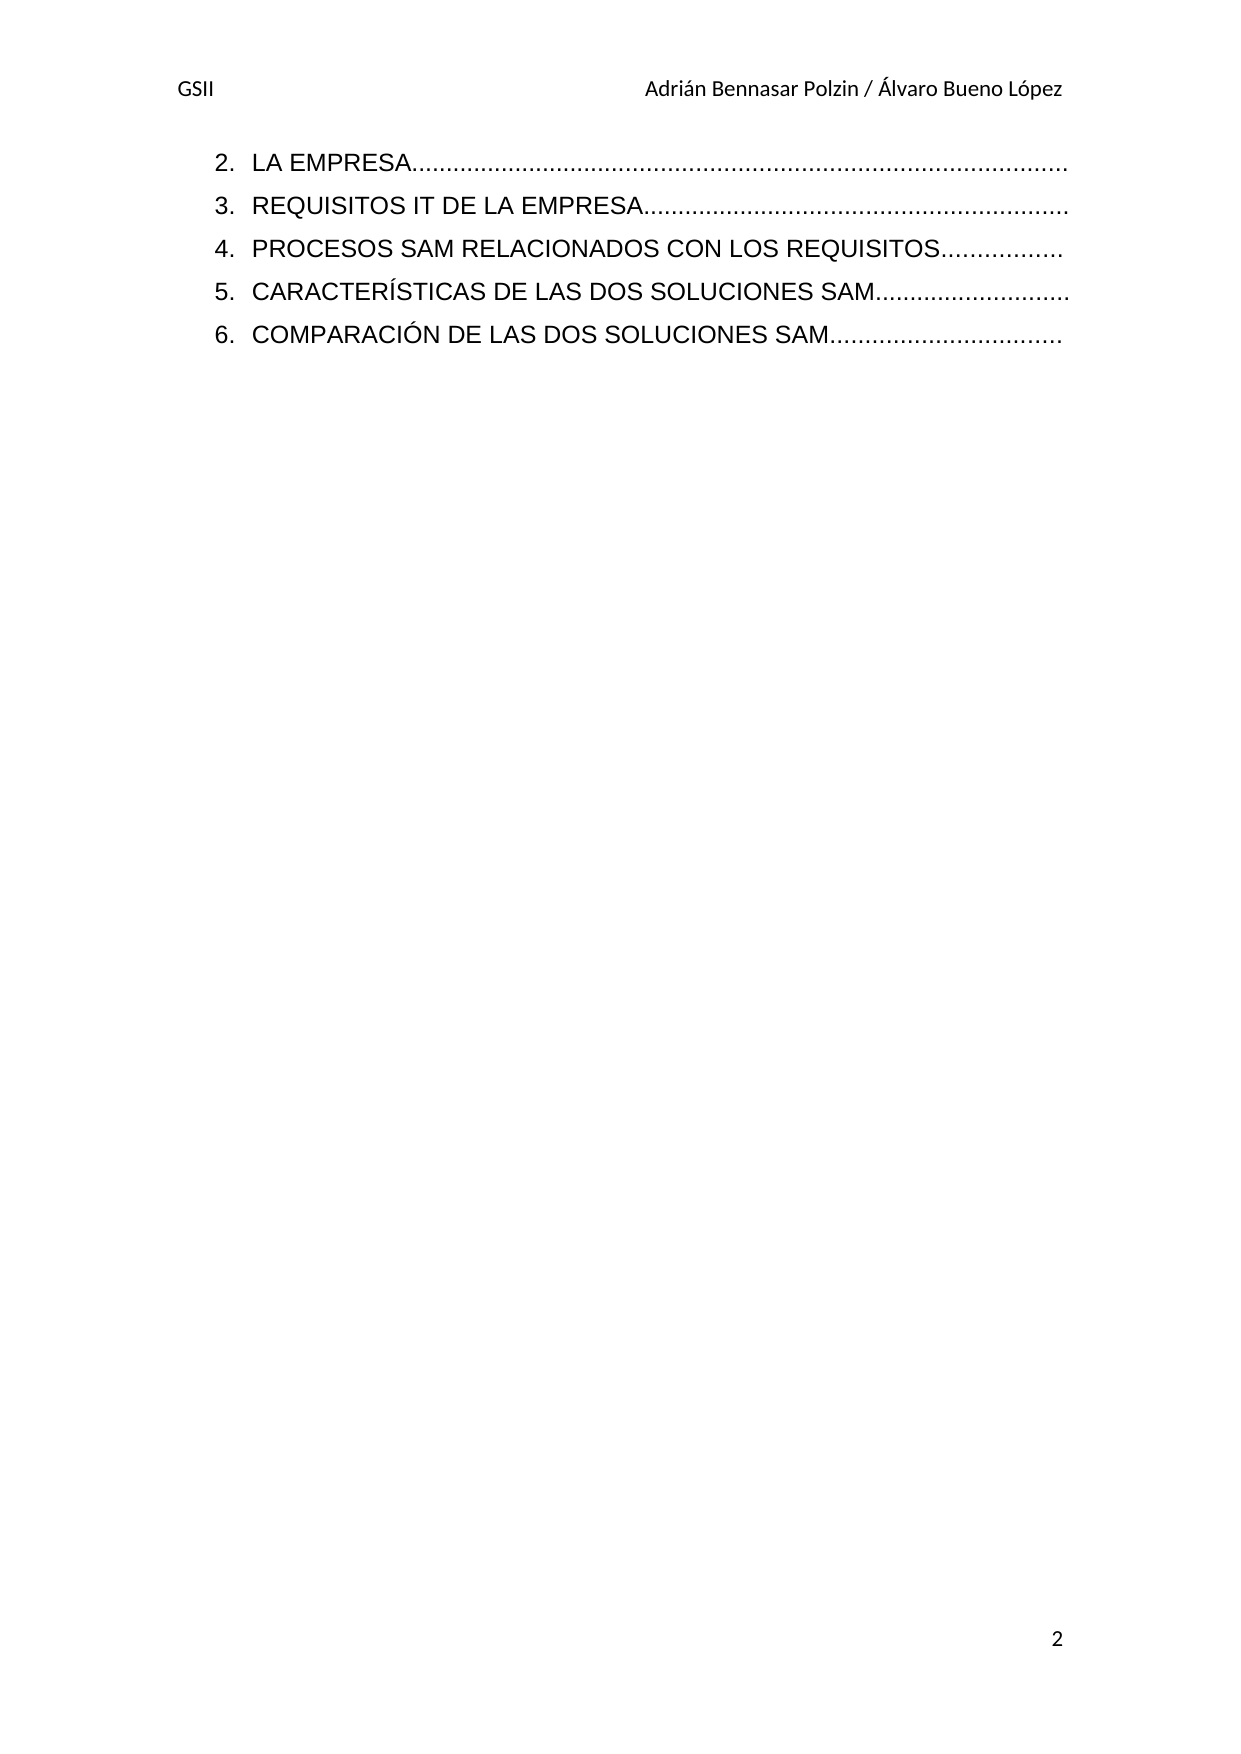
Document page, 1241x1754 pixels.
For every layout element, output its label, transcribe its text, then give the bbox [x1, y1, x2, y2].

list REQUISITOS IT DE LA EMPRESA Pág. [214, 191, 1063, 219]
list CARACTERÍSTICAS DE LAS DOS SOLUCIONES SAM Pág. [214, 277, 1063, 306]
list LA EMPRESA Pág. [214, 148, 1063, 176]
list PROCESOS SAM RELACIONADOS CON LOS REQUISITOS Pág. [214, 234, 1063, 263]
list COMPARACIÓN DE LAS DOS SOLUCIONES SAM Pág. [214, 320, 1063, 349]
